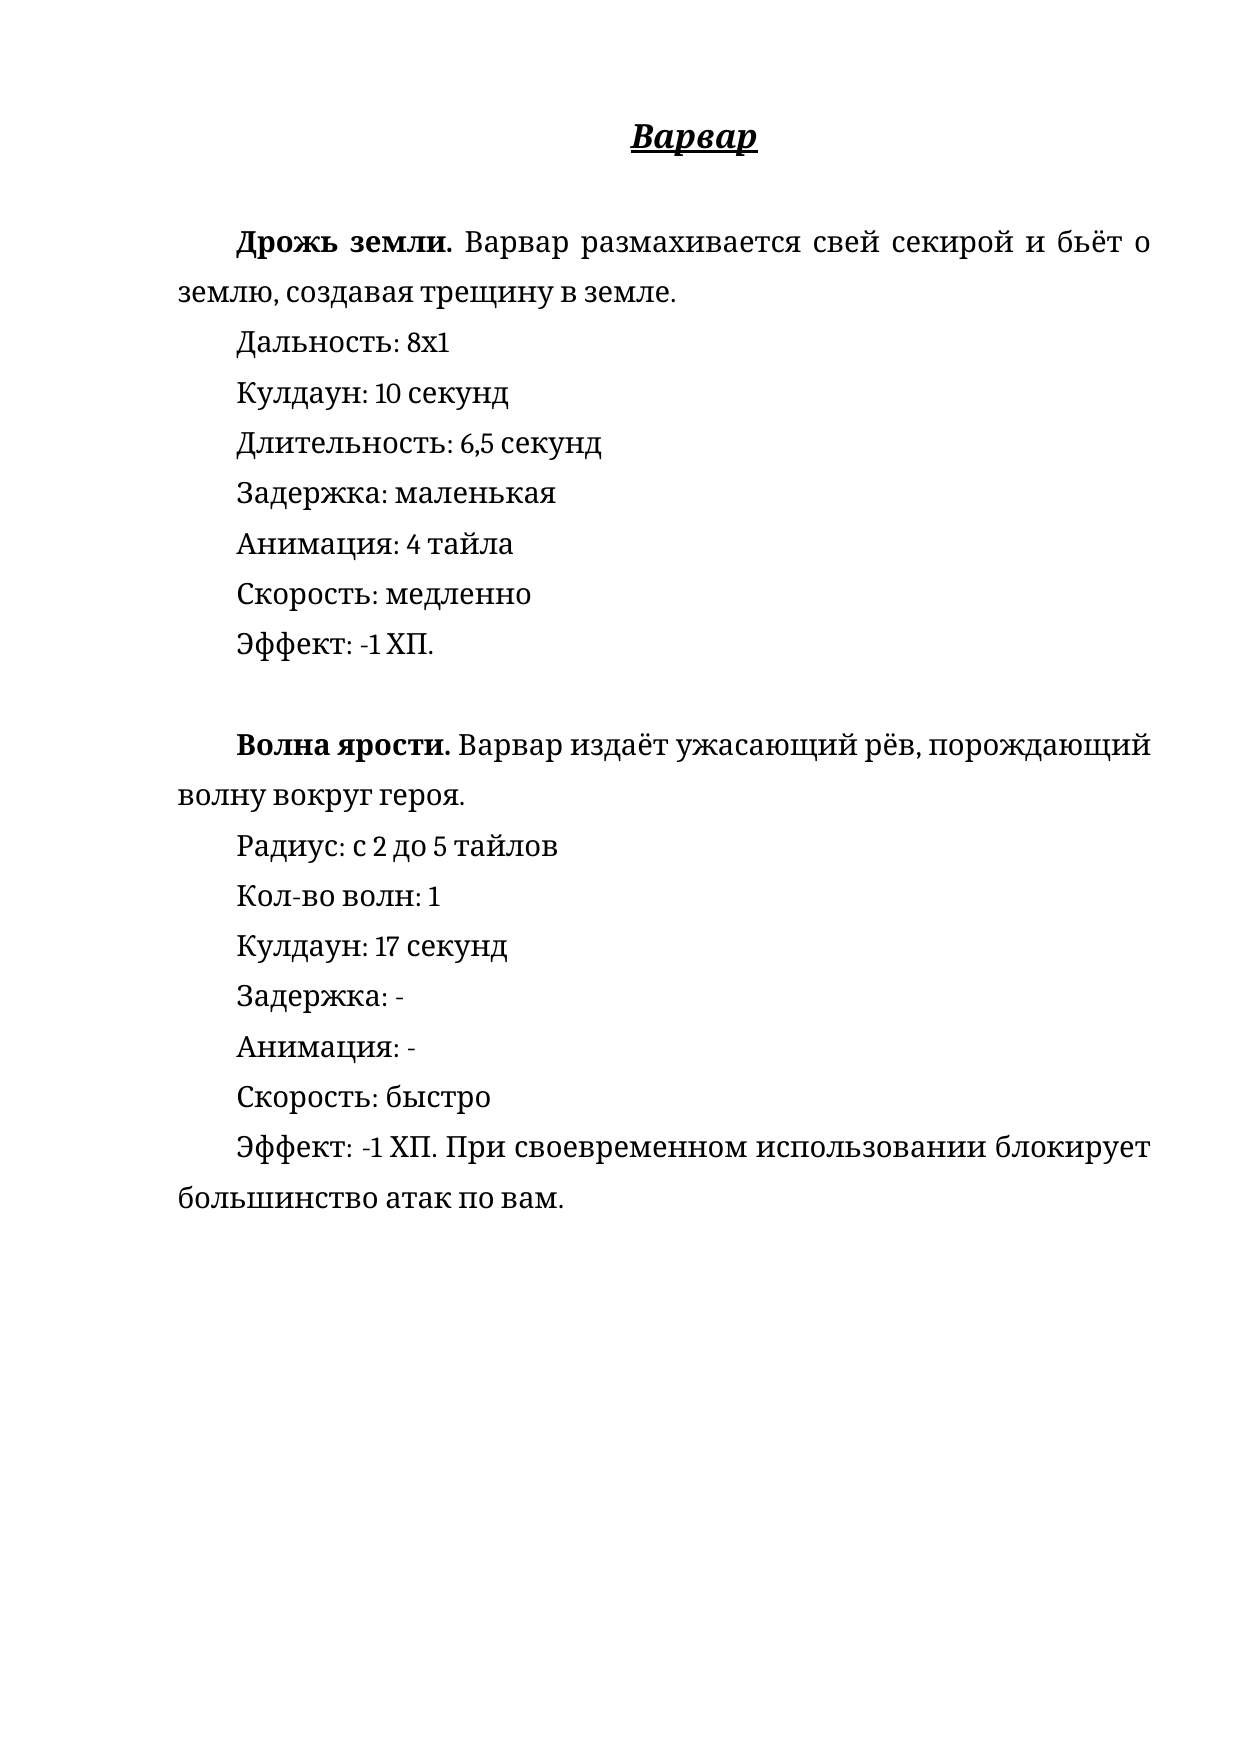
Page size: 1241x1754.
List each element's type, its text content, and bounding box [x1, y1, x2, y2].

text Дрожь земли. Варвар размахивается свей секирой и бьёт о землю, создавая трещину в земле. [177, 226, 1152, 310]
text Анимация: - [177, 1031, 1152, 1064]
text Эффект: -1 ХП. При своевременном использовании блокирует большинство атак по вам. [177, 1132, 1152, 1215]
text Кулдаун: 10 секунд [177, 377, 1152, 410]
text Скорость: медленно [177, 578, 1152, 612]
text Варвар [177, 118, 1152, 156]
text Волна ярости. Варвар издаёт ужасающий рёв, порождающий волну вокруг героя. [177, 729, 1152, 813]
text Длительность: 6,5 секунд [177, 427, 1152, 461]
text Задержка: - [177, 981, 1152, 1014]
text Дальность: 8х1 [177, 327, 1152, 360]
text Скорость: быстро [177, 1081, 1152, 1115]
text Эффект: -1 ХП. [177, 628, 1152, 662]
text Анимация: 4 тайла [177, 528, 1152, 561]
text Кол-во волн: 1 [177, 880, 1152, 913]
text Задержка: маленькая [177, 477, 1152, 511]
text Кулдаун: 17 секунд [177, 930, 1152, 964]
text Радиус: с 2 до 5 тайлов [177, 830, 1152, 863]
